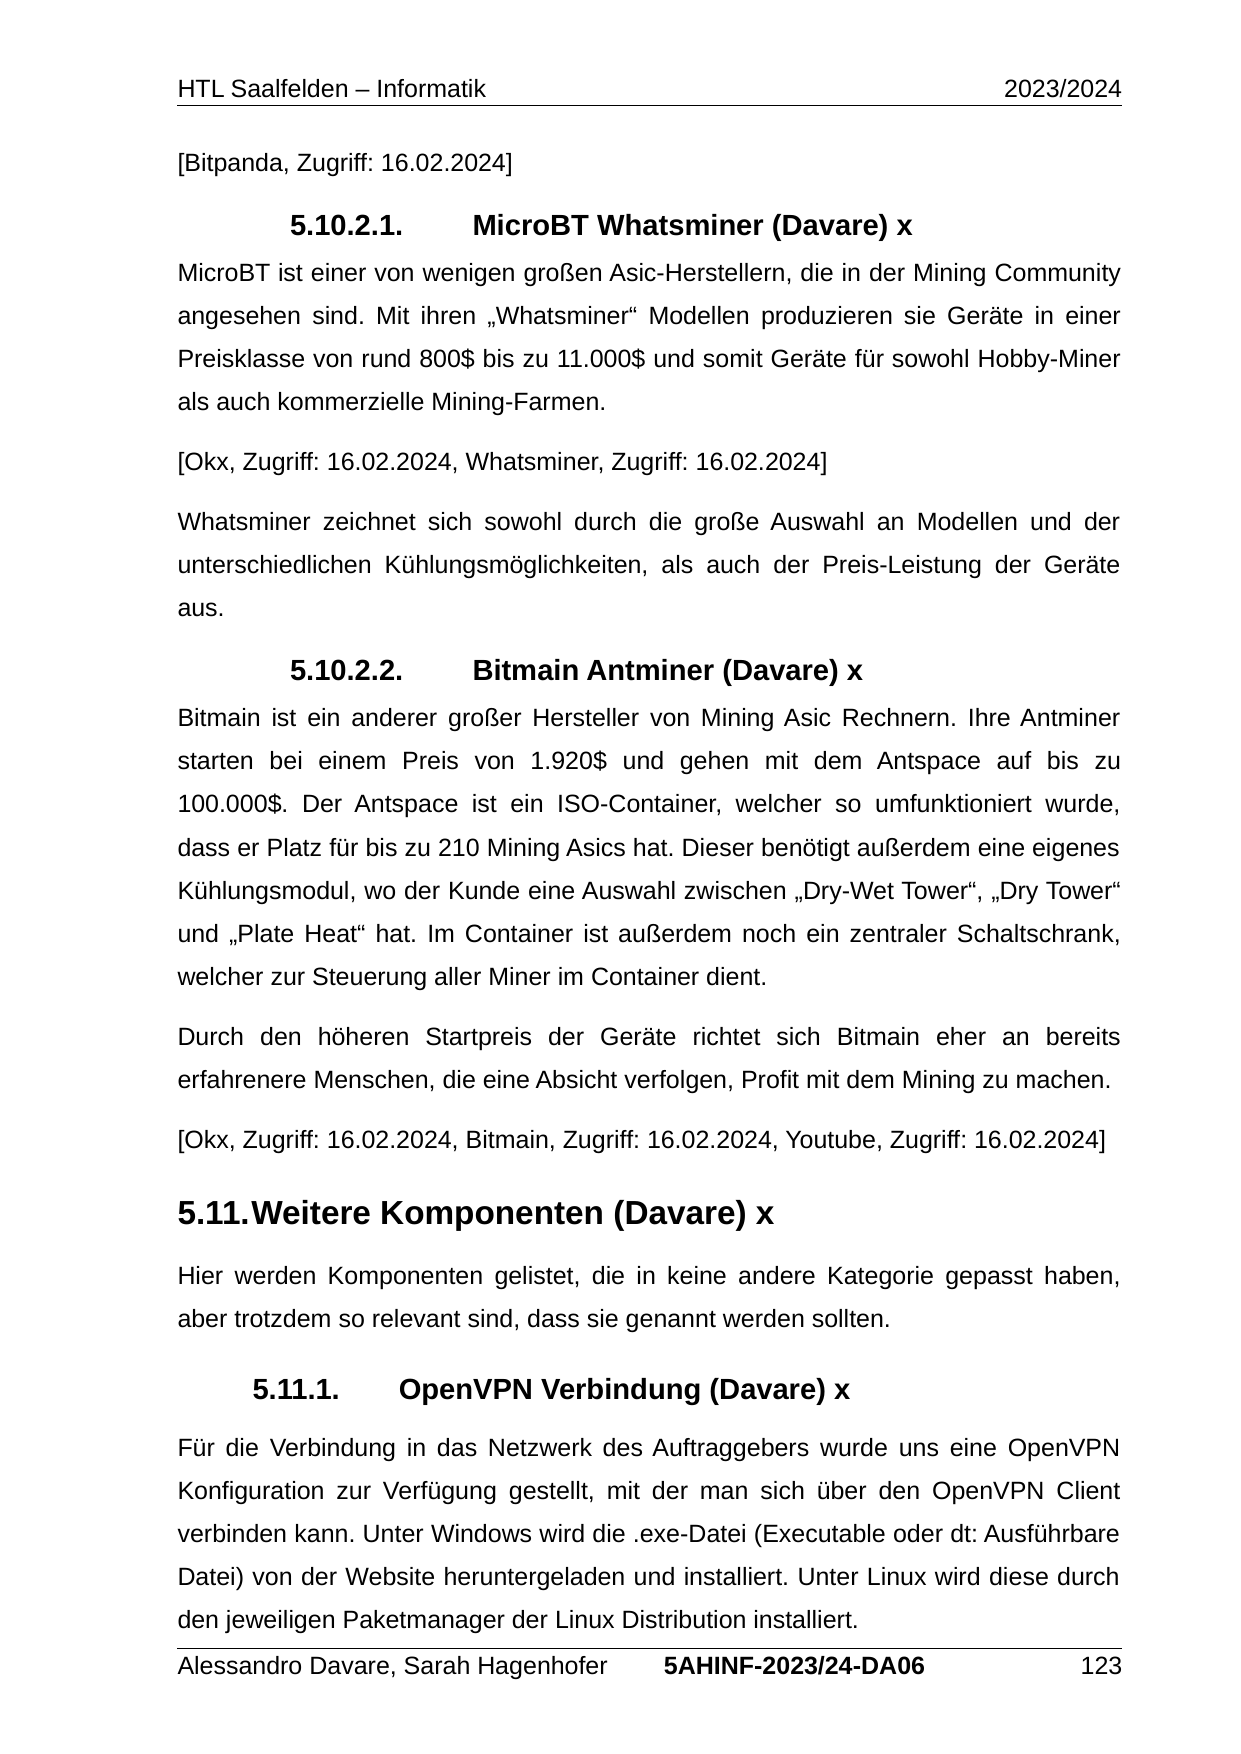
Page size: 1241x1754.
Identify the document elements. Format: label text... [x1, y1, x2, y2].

text Durch den höheren Startpreis der Geräte richtet sich Bitmain eher an bereits erfahrenere Menschen, die eine Absicht verfolgen, Profit mit dem Mining zu machen. [177, 1022, 1122, 1093]
text Whatsminer zeichnet sich sowohl durch die große Auswahl an Modellen und der unterschiedlichen Kühlungsmöglichkeiten, als auch der Preis-Leistung der Geräte aus. [177, 507, 1122, 622]
text MicroBT ist einer von wenigen großen Asic-Herstellern, die in der Mining Community angesehen sind. Mit ihren „Whatsminer“ Modellen produzieren sie Geräte in einer Preisklasse von rund 800$ bis zu 11.000$ und somit Geräte für sowohl Hobby-Miner als auch kommerzielle Mining-Farmen. [177, 258, 1122, 416]
text Für die Verbindung in das Netzwerk des Auftraggebers wurde uns eine OpenVPN Konfiguration zur Verfügung gestellt, mit der man sich über den OpenVPN Client verbinden kann. Unter Windows wird die .exe-Datei (Executable oder dt: Ausführbare Datei) von der Website heruntergeladen und installiert. Unter Linux wird diese durch den jeweiligen Paketmanager der Linux Distribution installiert. [177, 1433, 1122, 1634]
subtitle Weitere Komponenten (Davare) x [177, 1193, 1122, 1231]
text Hier werden Komponenten gelistet, die in keine andere Kategorie gepasst haben, aber trotzdem so relevant sind, dass sie genannt werden sollten. [177, 1261, 1122, 1333]
subtitle MicroBT Whatsminer (Davare) x [290, 207, 1122, 241]
text Bitmain ist ein anderer großer Hersteller von Mining Asic Rechnern. Ihre Antminer starten bei einem Preis von 1.920$ und gehen mit dem Antspace auf bis zu 100.000$. Der Antspace ist ein ISO-Container, welcher so umfunktioniert wurde, dass er Platz für bis zu 210 Mining Asics hat. Dieser benötigt außerdem eine eigenes Kühlungsmodul, wo der Kunde eine Auswahl zwischen „Dry-Wet Tower“, „Dry Tower“ und „Plate Heat“ hat. Im Container ist außerdem noch ein zentraler Schaltschrank, welcher zur Steuerung aller Miner im Container dient. [177, 703, 1122, 991]
subtitle Bitmain Antminer (Davare) x [290, 653, 1122, 686]
subtitle OpenVPN Verbindung (Davare) x [252, 1372, 1122, 1406]
text [Bitpanda, Zugriff: 16.02.2024] [177, 148, 1122, 176]
text [Okx, Zugriff: 16.02.2024, Whatsminer, Zugriff: 16.02.2024] [177, 447, 1122, 476]
text [Okx, Zugriff: 16.02.2024, Bitmain, Zugriff: 16.02.2024, Youtube, Zugriff: 16.02.2024] [177, 1124, 1122, 1153]
